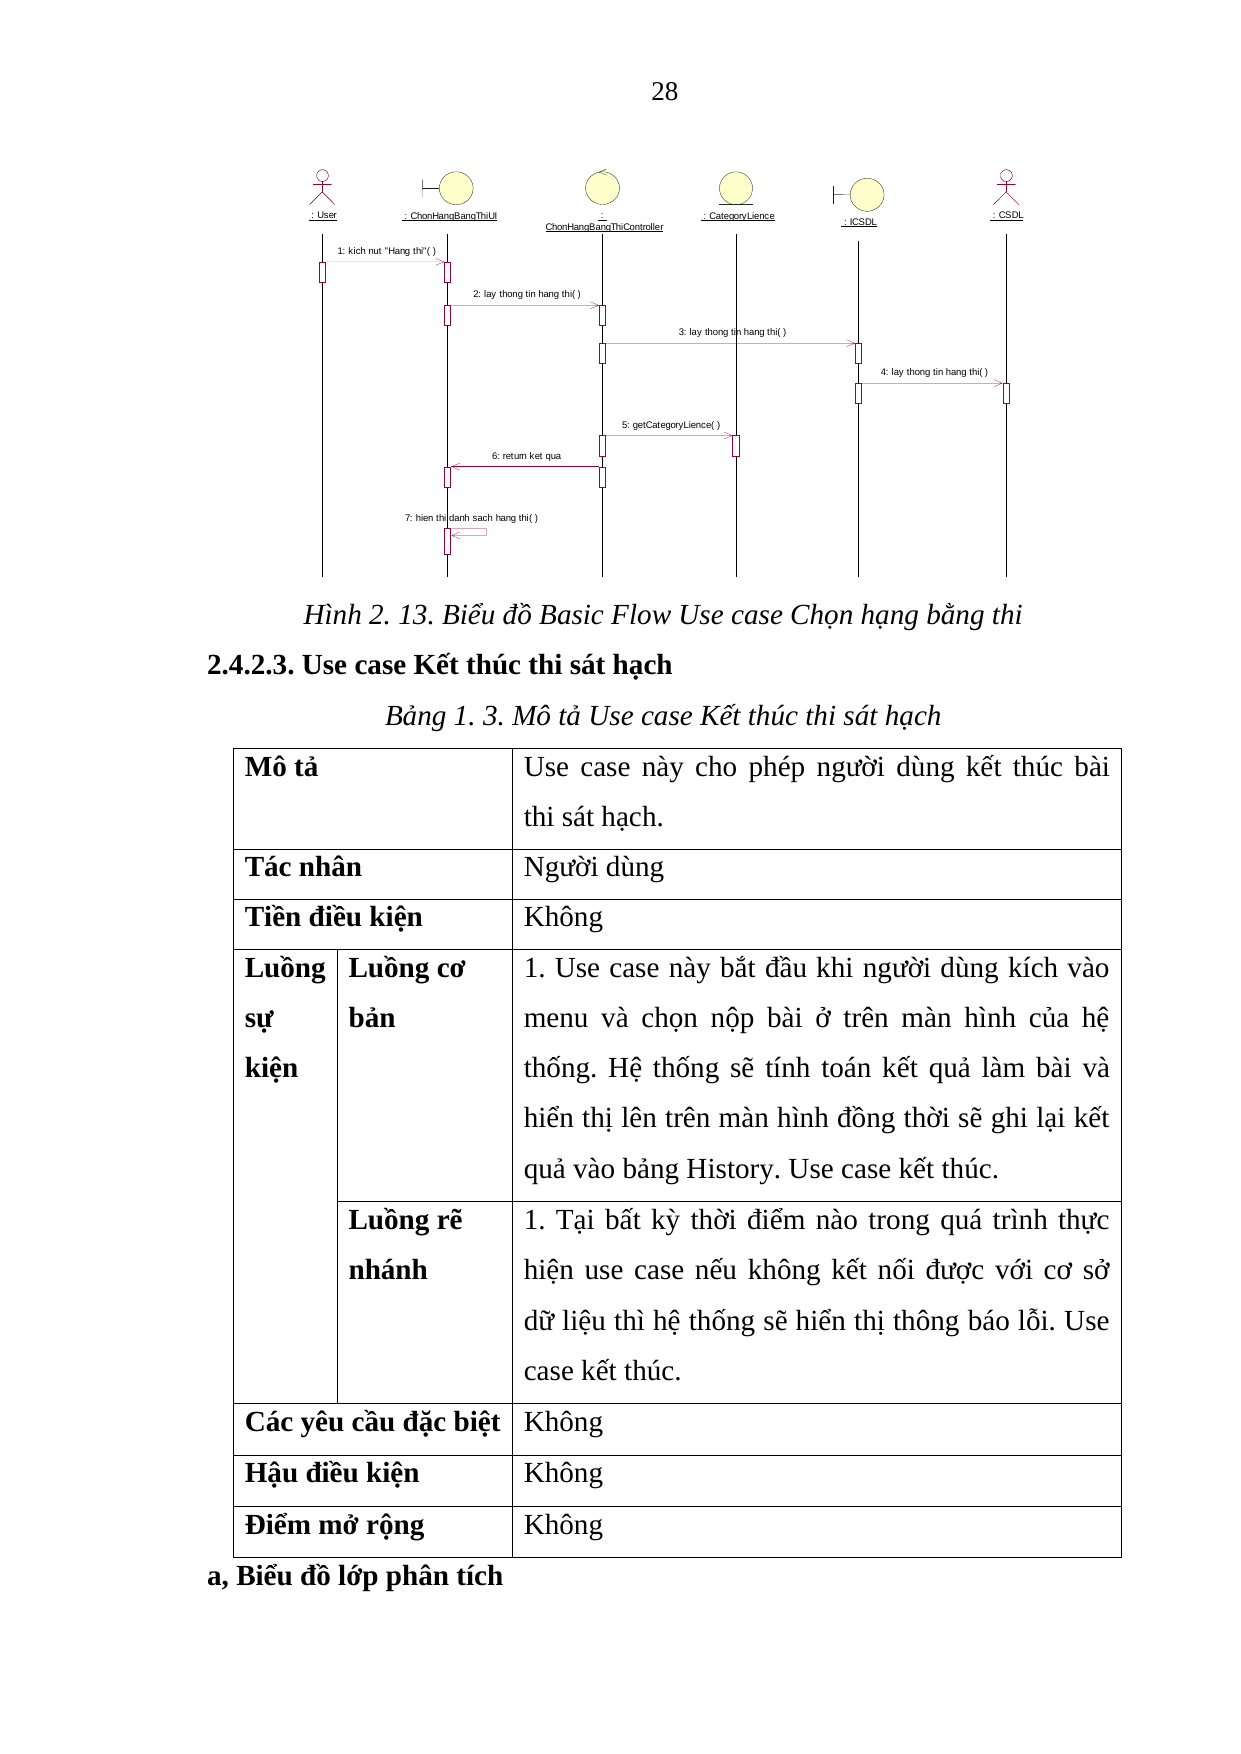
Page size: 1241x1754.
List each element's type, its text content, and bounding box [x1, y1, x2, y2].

table_cell Hậu điều kiện [234, 1456, 512, 1506]
table_cell Luồng rẽ nhánh [338, 1202, 512, 1403]
table_cell Điểm mở rộng [234, 1507, 512, 1557]
table_cell Tác nhân [234, 850, 512, 898]
text Hình 2. 13. Biểu đồ Basic Flow Use case Chọn hạng bằng thi [207, 597, 1122, 631]
table_header Use case này cho phép người dùng kết thúc bài thi sát hạch. [513, 749, 1121, 848]
table_cell Người dùng [513, 850, 1121, 898]
subtitle 2.4.2.3. Use case Kết thúc thi sát hạch [207, 647, 1122, 681]
table_cell Các yêu cầu đặc biệt [234, 1404, 512, 1454]
table_cell Không [513, 1404, 1121, 1454]
text a, Biểu đồ lớp phân tích [207, 1558, 1122, 1592]
table_cell Luồng sự kiện [234, 950, 337, 1403]
table_cell Luồng cơ bản [338, 950, 512, 1201]
table_cell Không [513, 1507, 1121, 1557]
table_cell 1. Tại bất kỳ thời điểm nào trong quá trình thực hiện use case nếu không kết nối được với cơ sở dữ liệu thì hệ thống sẽ hiển thị thông báo lỗi. Use case kết thúc. [513, 1202, 1121, 1403]
table_header Mô tả [234, 749, 512, 848]
text Bảng 1. 3. Mô tả Use case Kết thúc thi sát hạch [207, 698, 1122, 731]
table_cell Không [513, 1456, 1121, 1506]
table_cell 1. Use case này bắt đầu khi người dùng kích vào menu và chọn nộp bài ở trên màn hình của hệ thống. Hệ thống sẽ tính toán kết quả làm bài và hiển thị lên trên màn hình đồng thời sẽ ghi lại kết quả vào bảng History. Use case kết thúc. [513, 950, 1121, 1201]
table_cell Tiền điều kiện [234, 900, 512, 949]
table_cell Không [513, 900, 1121, 949]
